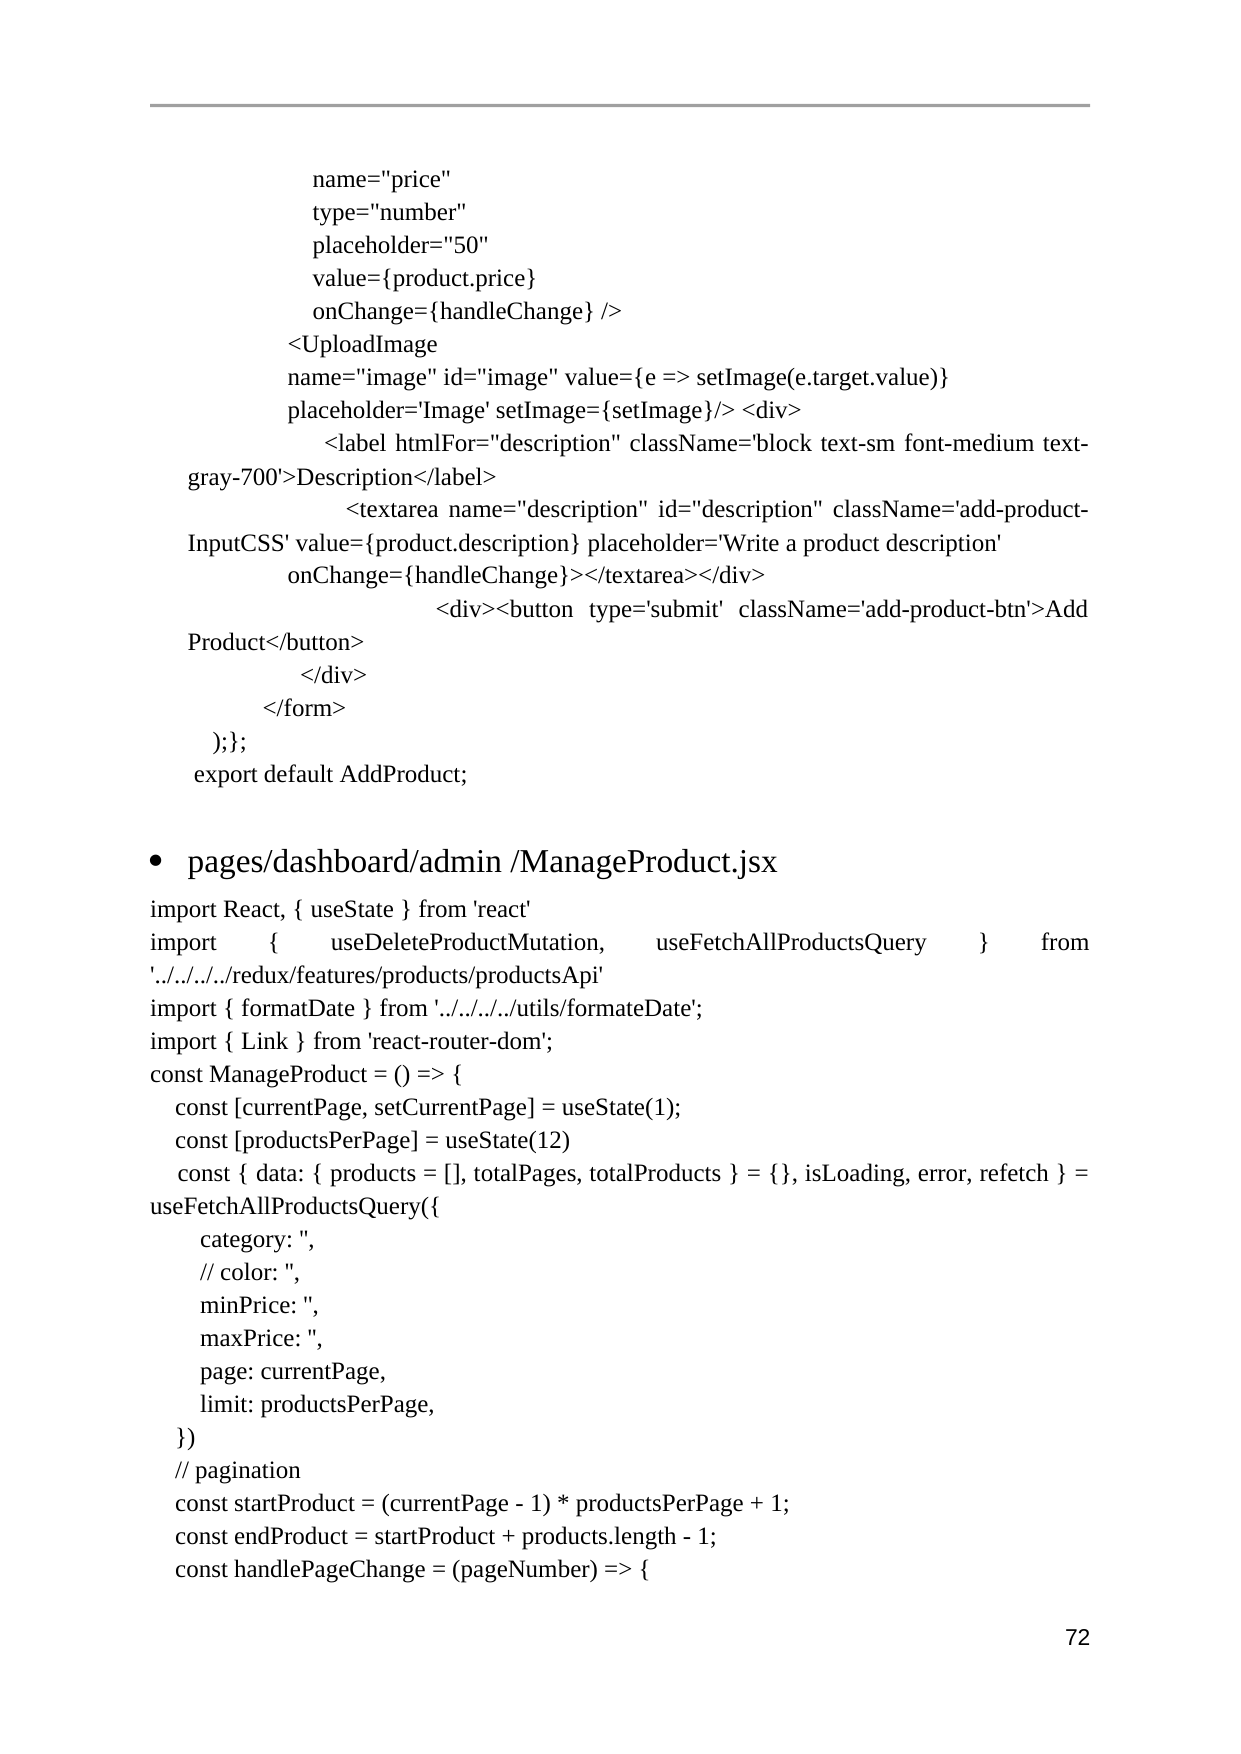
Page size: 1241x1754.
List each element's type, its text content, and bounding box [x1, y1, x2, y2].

text }) [150, 1422, 1090, 1451]
list </div> [300, 660, 1090, 688]
list <UploadImage [187, 329, 1090, 358]
text import { Link } from 'react-router-dom'; [150, 1026, 1090, 1055]
list onChange={handleChange} /> [187, 296, 1090, 325]
text maxPrice: '', [150, 1323, 1090, 1352]
list </form> [187, 693, 1090, 721]
list <textarea name="description" id="description" className='add-product-InputCSS' value={product.description} placeholder='Write a product description' [187, 494, 1090, 556]
list <div><button type='submit' className='add-product-btn'>Add Product</button> [187, 594, 1090, 655]
text import { useDeleteProductMutation, useFetchAllProductsQuery } from '../../../../redux/features/products/productsApi' [150, 927, 1090, 989]
list <label htmlFor="description" className='block text-sm font-medium text-gray-700'>Description</label> [187, 428, 1090, 490]
list placeholder="50" [187, 230, 1090, 259]
text const [currentPage, setCurrentPage] = useState(1); [150, 1092, 1090, 1121]
list onChange={handleChange}></textarea></div> [187, 561, 1090, 589]
text const endProduct = startProduct + products.length - 1; [150, 1521, 1090, 1550]
text page: currentPage, [150, 1356, 1090, 1385]
list placeholder='Image' setImage={setImage}/> <div> [187, 396, 1090, 424]
list value={product.price} [187, 263, 1090, 292]
text category: '', [150, 1224, 1090, 1253]
text const startProduct = (currentPage - 1) * productsPerPage + 1; [150, 1488, 1090, 1517]
text const [productsPerPage] = useState(12) [150, 1125, 1090, 1154]
text const handlePageChange = (pageNumber) => { [150, 1554, 1090, 1583]
list );}; [187, 726, 1090, 754]
list name="price" [187, 164, 1090, 193]
text import { formatDate } from '../../../../utils/formateDate'; [150, 993, 1090, 1022]
text limit: productsPerPage, [150, 1389, 1090, 1418]
text // color: '', [150, 1257, 1090, 1286]
text const { data: { products = [], totalPages, totalProducts } = {}, isLoading, error, refetch } = useFetchAllProductsQuery({ [150, 1158, 1090, 1220]
text const ManageProduct = () => { [150, 1059, 1090, 1088]
list name="image" id="image" value={e => setImage(e.target.value)} [187, 362, 1090, 391]
text // pagination [150, 1455, 1090, 1484]
list type="number" [187, 197, 1090, 226]
subtitle pages/dashboard/admin /ManageProduct.jsx [150, 841, 1090, 880]
text minPrice: '', [150, 1290, 1090, 1319]
text export default AddProduct; [150, 759, 1090, 787]
text import React, { useState } from 'react' [150, 894, 1090, 923]
